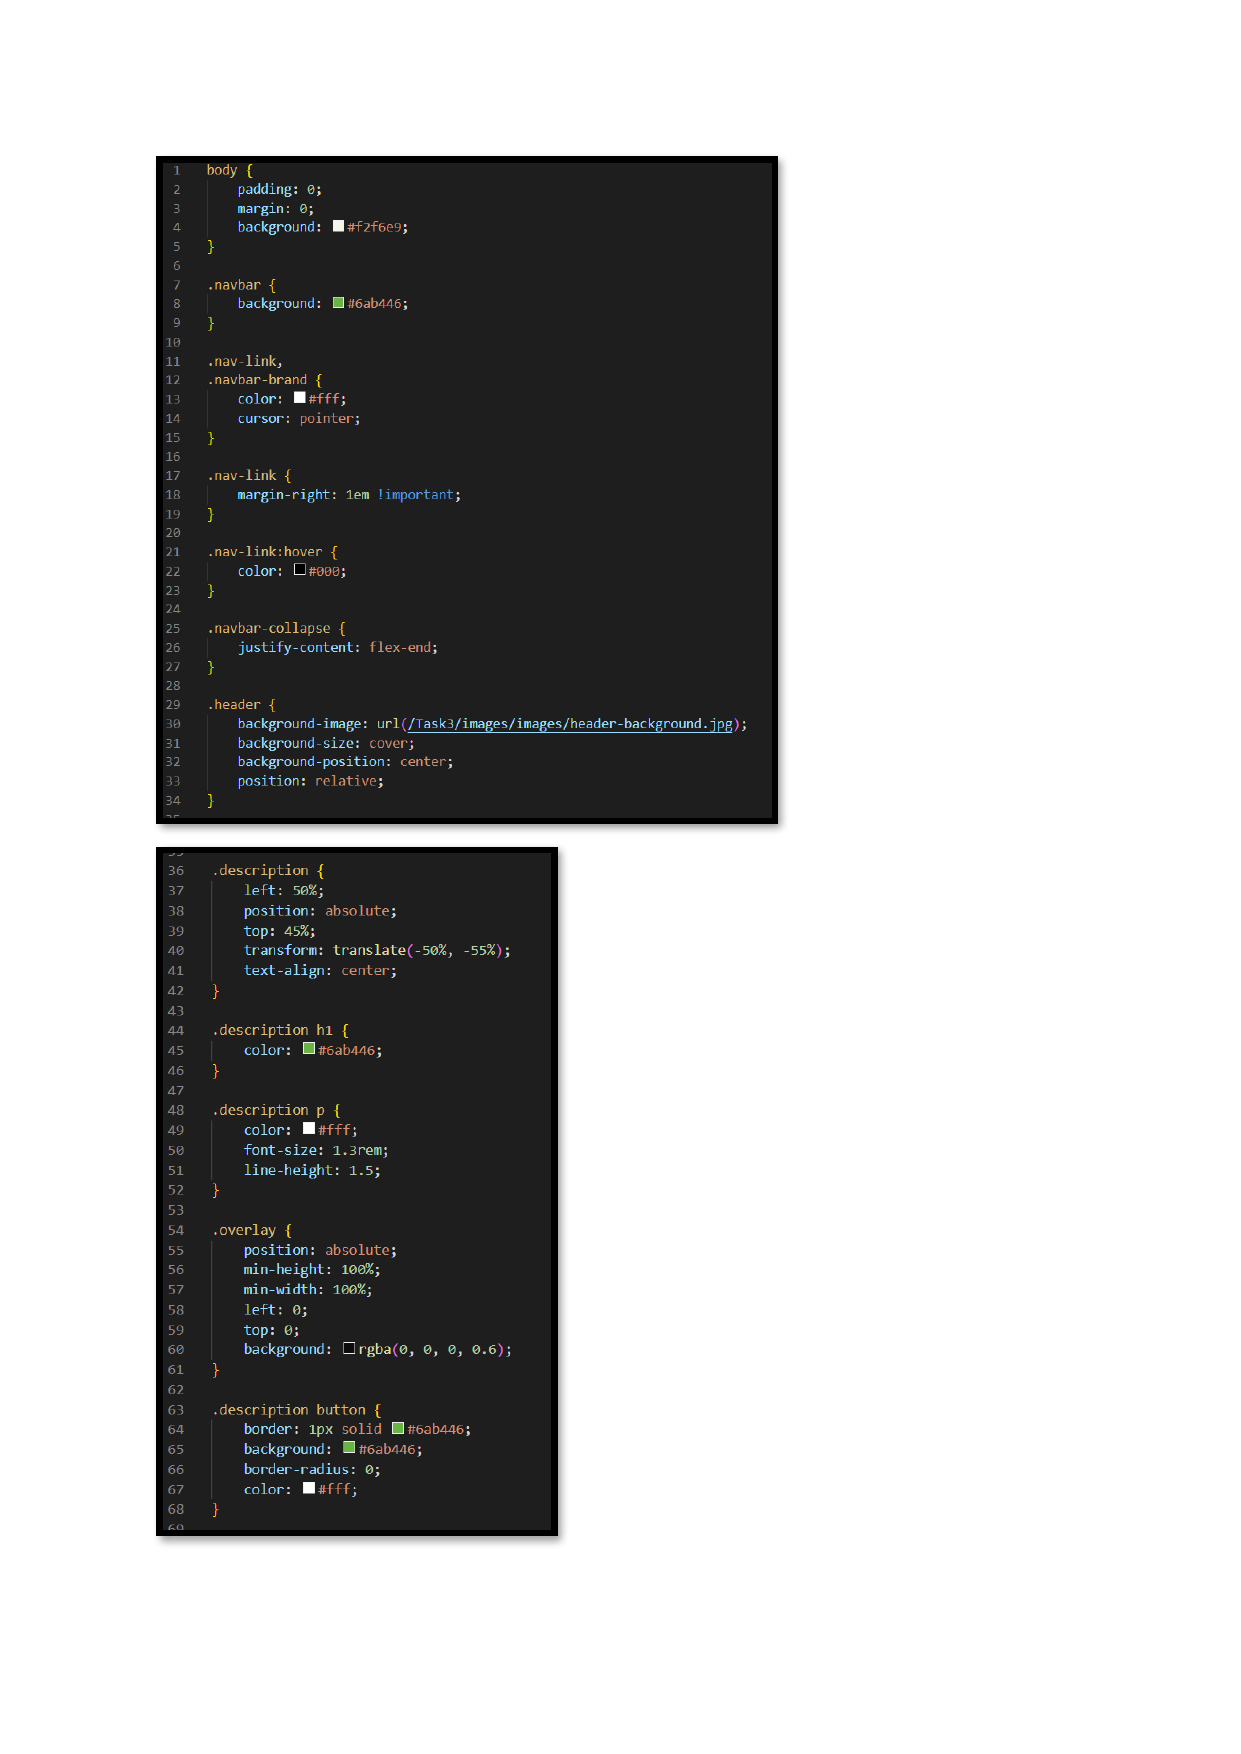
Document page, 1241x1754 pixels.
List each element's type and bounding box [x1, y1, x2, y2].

picture [163, 853, 551, 1530]
picture [163, 163, 772, 818]
